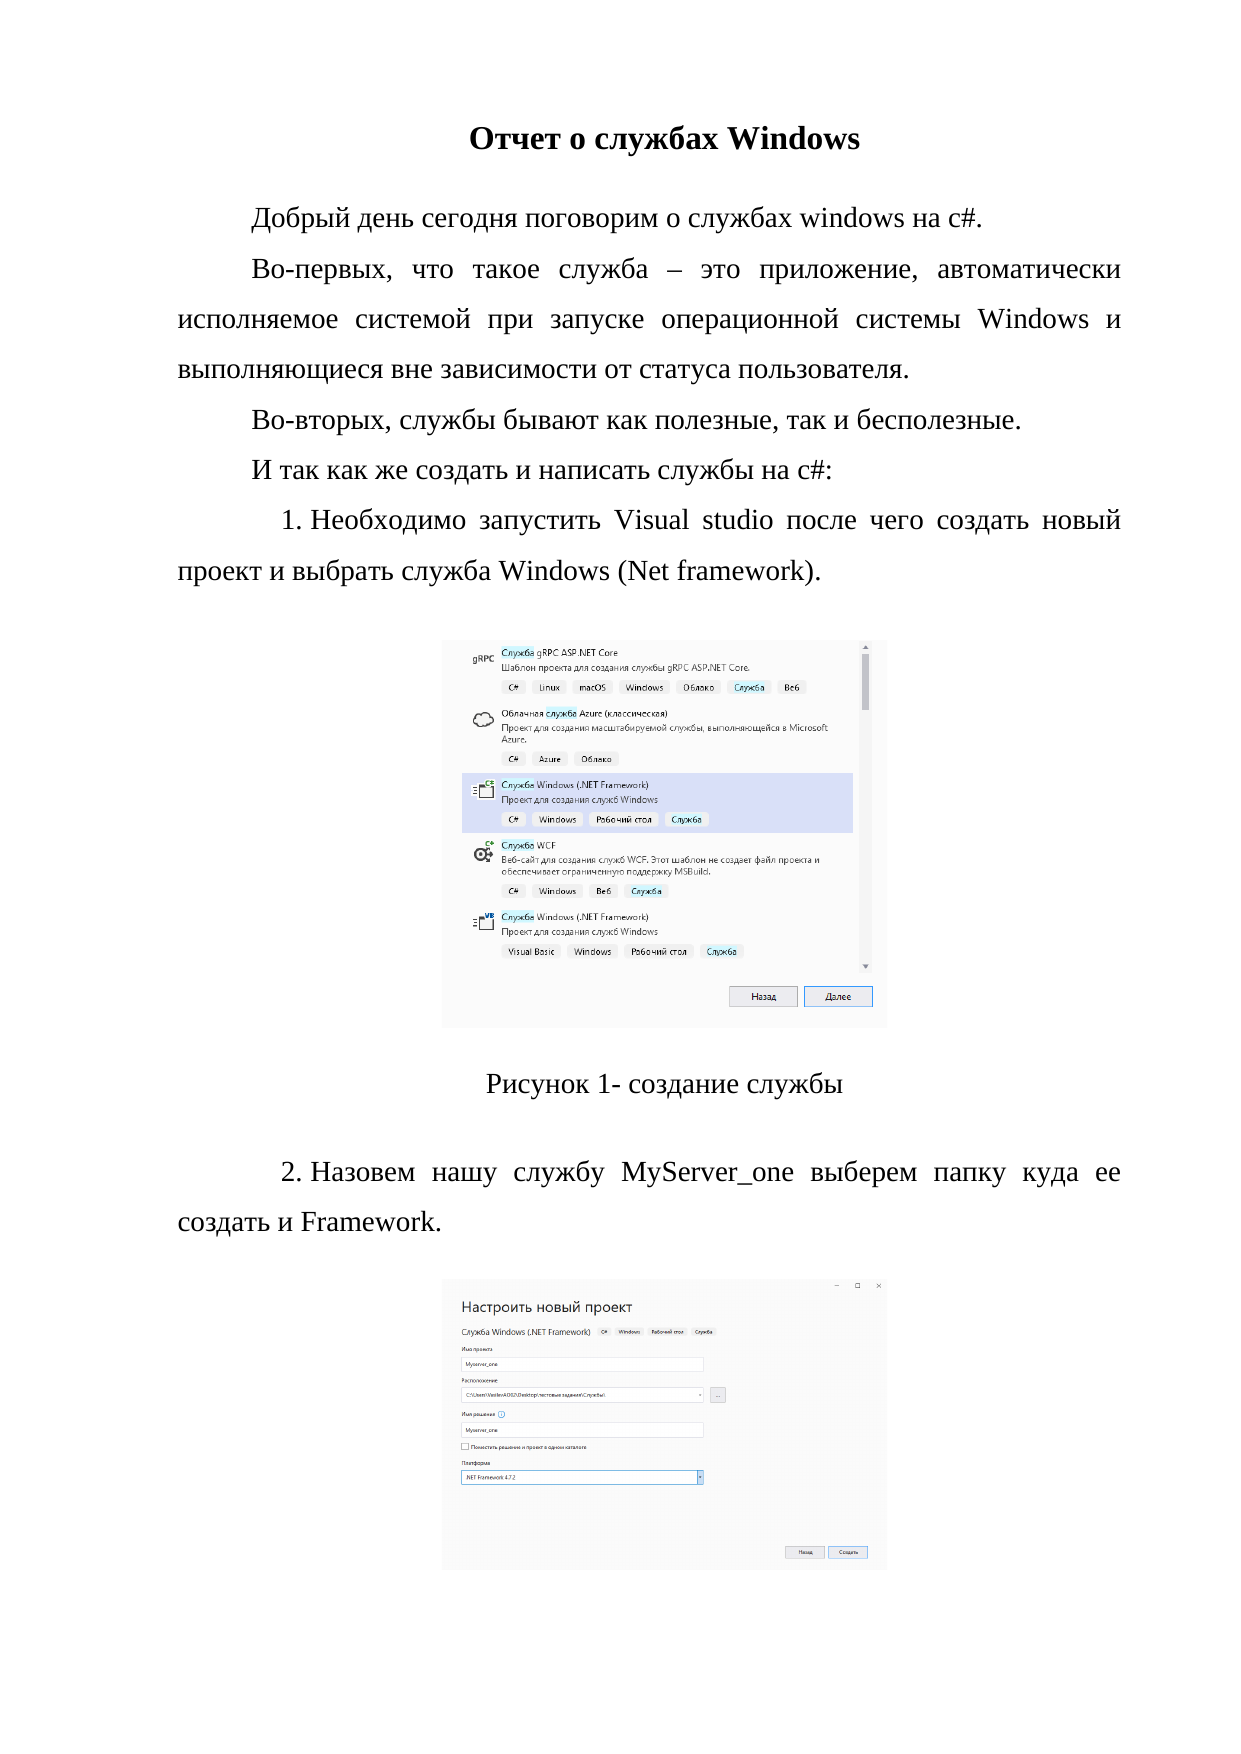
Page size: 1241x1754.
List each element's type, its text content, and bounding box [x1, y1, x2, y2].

text Во-первых, что такое служба – это приложение, автоматически исполняемое системой при запуске операционной системы Windows и выполняющиеся вне зависимости от статуса пользователя. [177, 251, 1122, 385]
list Необходимо запустить Visual studio после чего создать новый проект и выбрать служба Windows (Net framework). [177, 502, 1122, 586]
text Рисунок 1- создание службы [177, 1066, 1152, 1100]
text И так как же создать и написать службы на с#: [177, 452, 1122, 486]
picture [441, 640, 888, 1028]
list Назовем нашу службу MyServer_one выберем папку куда ее создать и Framework. [177, 1154, 1122, 1238]
picture [441, 1279, 888, 1570]
text Добрый день сегодня поговорим о службах windows на с#. [177, 201, 1122, 234]
text Во-вторых, службы бывают как полезные, так и бесполезные. [177, 402, 1122, 435]
subtitle Отчет о службах Windows [177, 118, 1152, 156]
